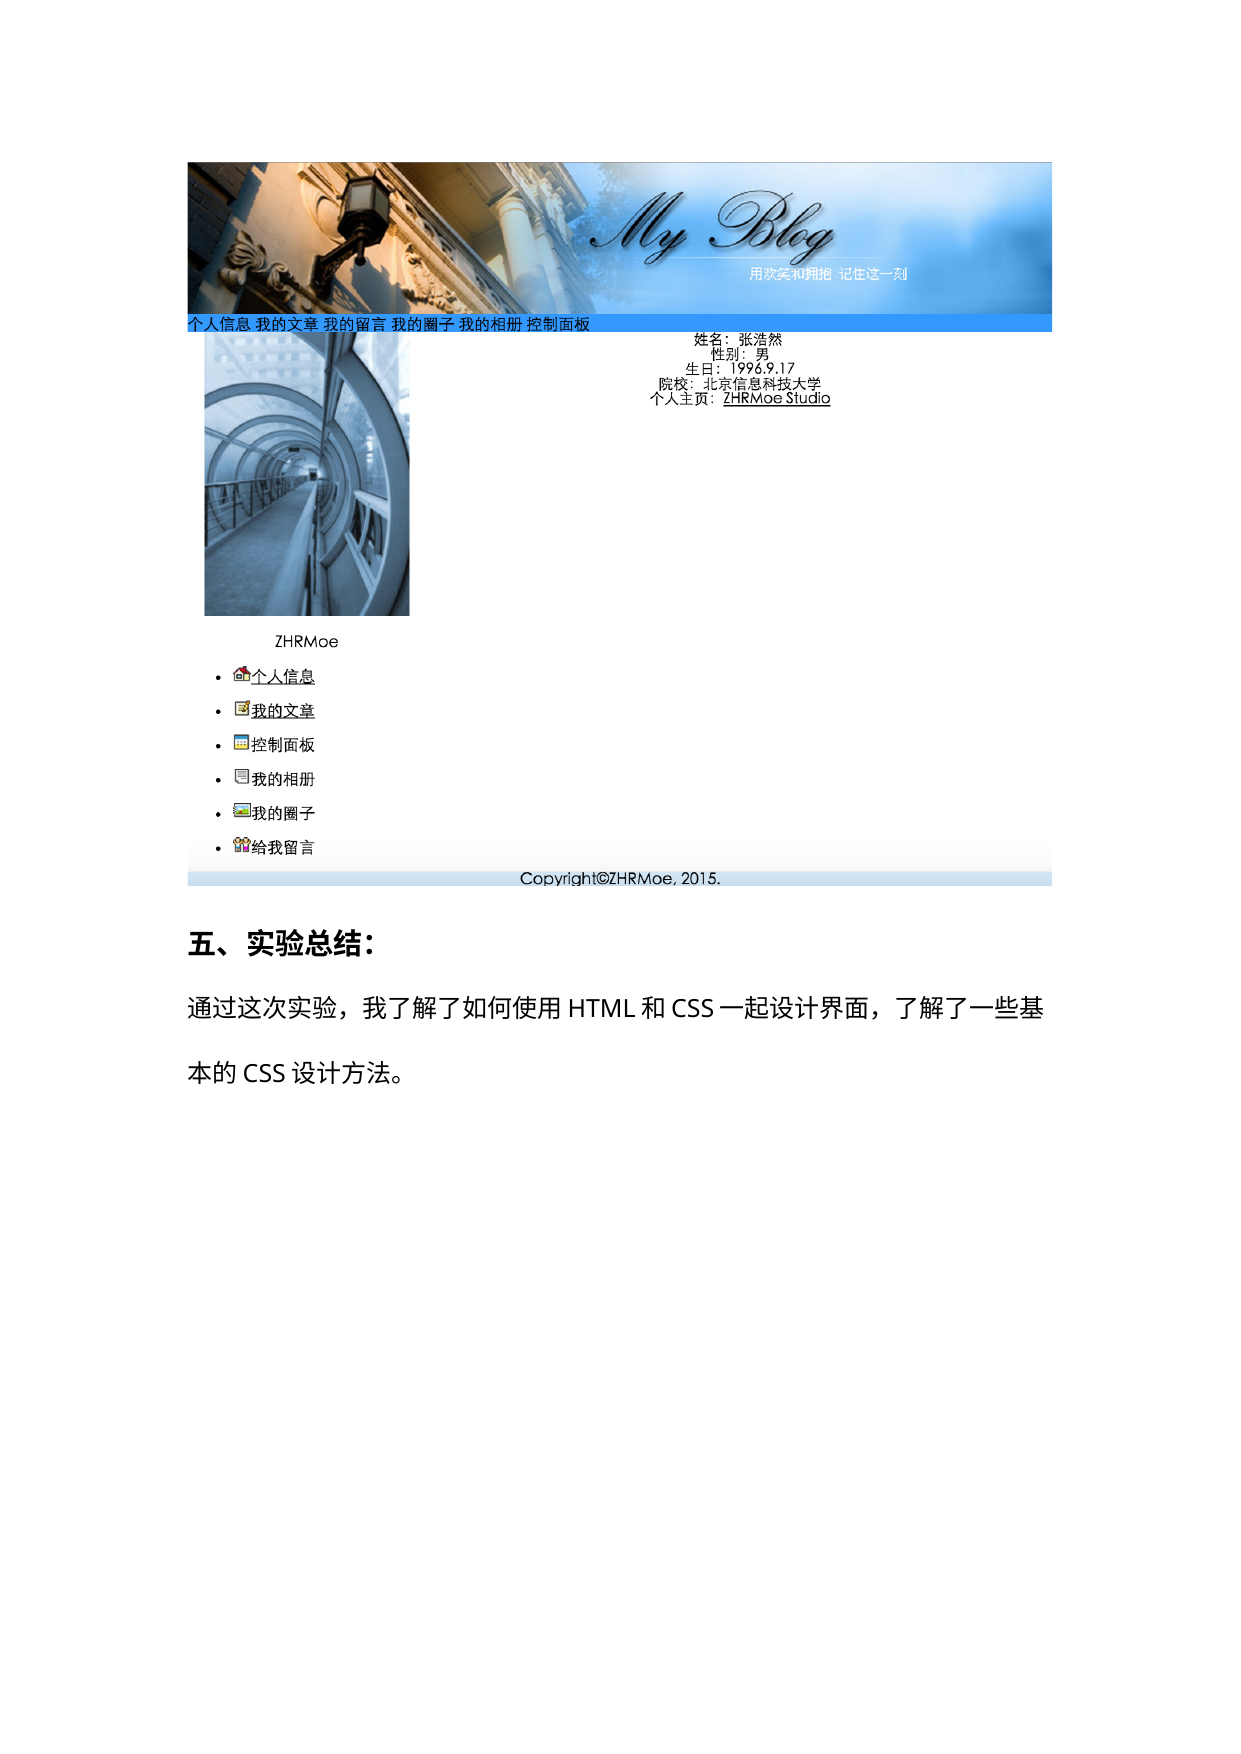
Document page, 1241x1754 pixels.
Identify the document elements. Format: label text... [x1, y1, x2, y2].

text 五、实验总结： [187, 909, 1053, 974]
picture [187, 162, 1053, 886]
text 通过这次实验，我了解了如何使用HTML和CSS一起设计界面，了解了一些基本的CSS设计方法。 [187, 974, 1053, 1104]
